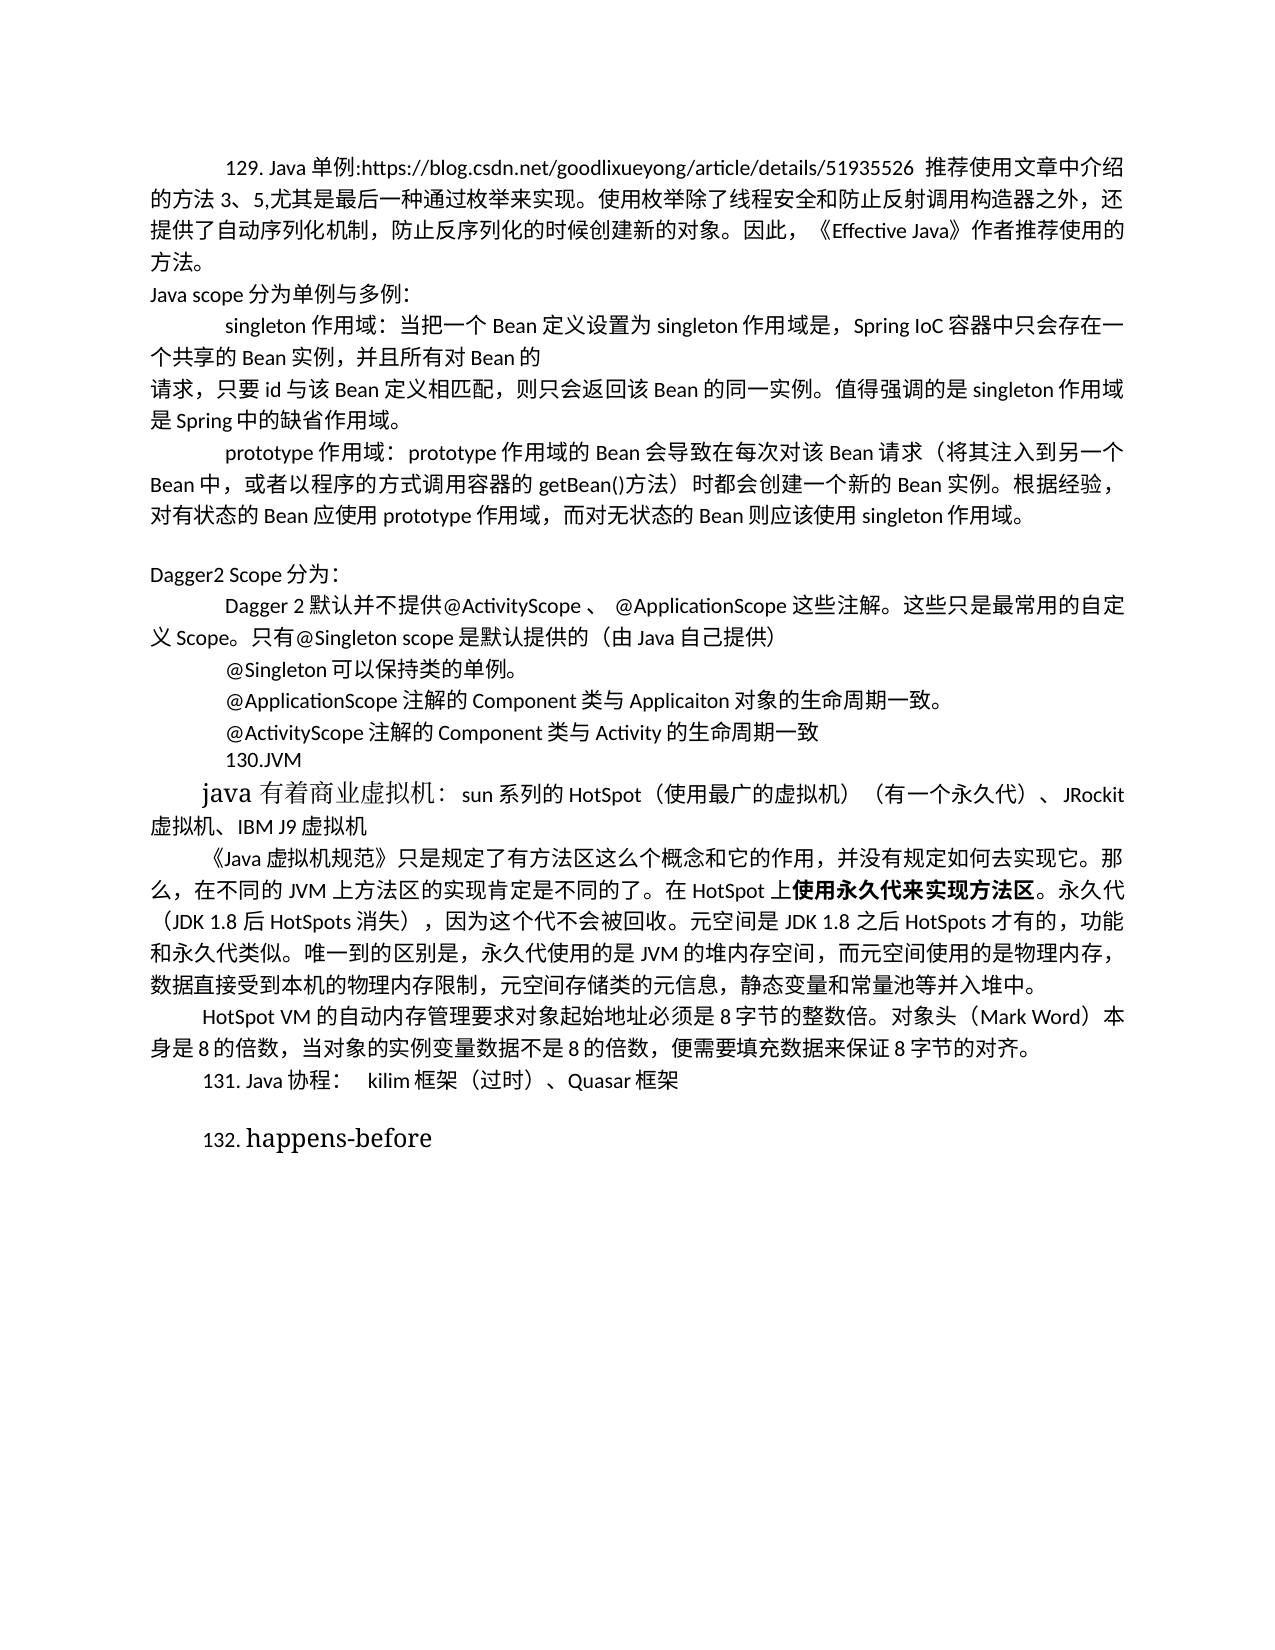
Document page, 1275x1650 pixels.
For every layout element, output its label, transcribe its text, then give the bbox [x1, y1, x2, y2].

text Java scope 分为单例与多例： [150, 277, 1125, 308]
text Dagger 2默认并不提供@ActivityScope 、 @ApplicationScope 这些注解。这些只是最常用的自定义Scope。只有@Singleton scope是默认提供的（由Java自己提供） [150, 588, 1125, 652]
list Java协程： kilim框架（过时）、Quasar框架 [150, 1063, 1125, 1094]
text 《Java虚拟机规范》只是规定了有方法区这么个概念和它的作用，并没有规定如何去实现它。那么，在不同的 JVM 上方法区的实现肯定是不同的了。在HotSpot上使用永久代来实现方法区。永久代（JDK 1.8 后HotSpots消失），因为这个代不会被回收。元空间是JDK 1.8 之后HotSpots才有的，功能和永久代类似。唯一到的区别是，永久代使用的是JVM的堆内存空间，而元空间使用的是物理内存，数据直接受到本机的物理内存限制，元空间存储类的元信息，静态变量和常量池等并入堆中。 [150, 841, 1125, 999]
text @ApplicationScope注解的Component类与Applicaiton对象的生命周期一致。 [150, 683, 1125, 715]
text @Singleton可以保持类的单例。 [150, 652, 1125, 683]
list happens-before [150, 1121, 1125, 1155]
text singleton作用域：当把一个Bean定义设置为singleton作用域是，Spring IoC容器中只会存在一个共享的Bean实例，并且所有对Bean的 [150, 308, 1125, 372]
text @ActivityScope注解的Component类与Activity的生命周期一致 [150, 715, 1125, 747]
text Dagger2 Scope分为： [150, 557, 1125, 588]
text java 有着商业虚拟机：sun系列的HotSpot（使用最广的虚拟机）（有一个永久代）、JRockit虚拟机、IBM J9虚拟机 [150, 773, 1125, 841]
text prototype作用域：prototype作用域的Bean会导致在每次对该Bean请求（将其注入到另一个Bean中，或者以程序的方式调用容器的getBean()方法）时都会创建一个新的Bean实例。根据经验，对有状态的Bean应使用prototype作用域，而对无状态的Bean则应该使用singleton作用域。 [150, 435, 1125, 530]
text 请求，只要id与该Bean定义相匹配，则只会返回该Bean的同一实例。值得强调的是singleton作用域是Spring中的缺省作用域。 [150, 372, 1125, 435]
text 129. Java单例:https://blog.csdn.net/goodlixueyong/article/details/51935526 推荐使用文章中介绍的方法3、5,尤其是最后一种通过枚举来实现。使用枚举除了线程安全和防止反射调用构造器之外，还提供了自动序列化机制，防止反序列化的时候创建新的对象。因此，《Effective Java》作者推荐使用的方法。 [150, 150, 1125, 277]
text HotSpot VM的自动内存管理要求对象起始地址必须是8字节的整数倍。对象头（Mark Word）本身是8的倍数，当对象的实例变量数据不是8的倍数，便需要填充数据来保证8字节的对齐。 [150, 999, 1125, 1063]
text 130.JVM [150, 747, 1125, 773]
